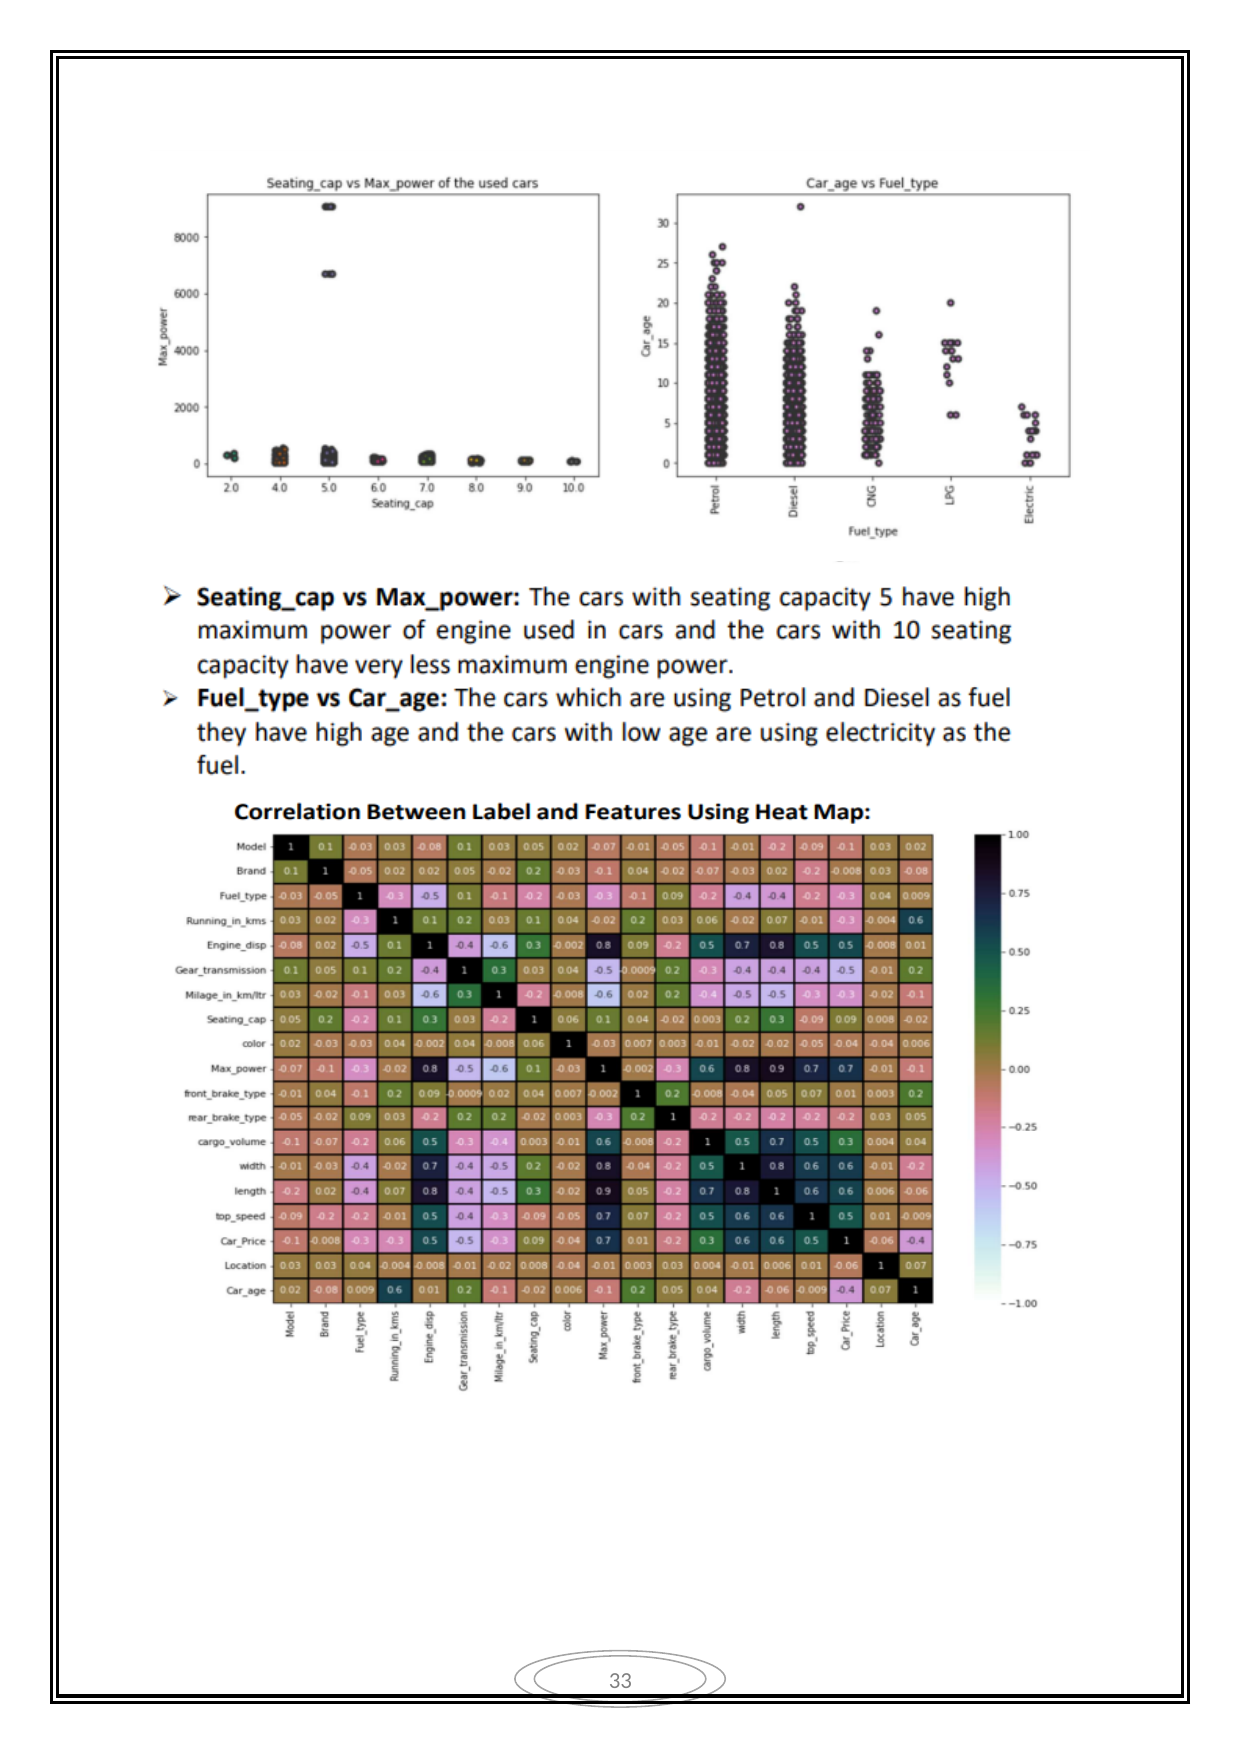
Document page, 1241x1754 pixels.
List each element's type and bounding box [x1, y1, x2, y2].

picture [173, 792, 1064, 1399]
picture [150, 150, 1091, 545]
picture [96, 561, 1034, 777]
